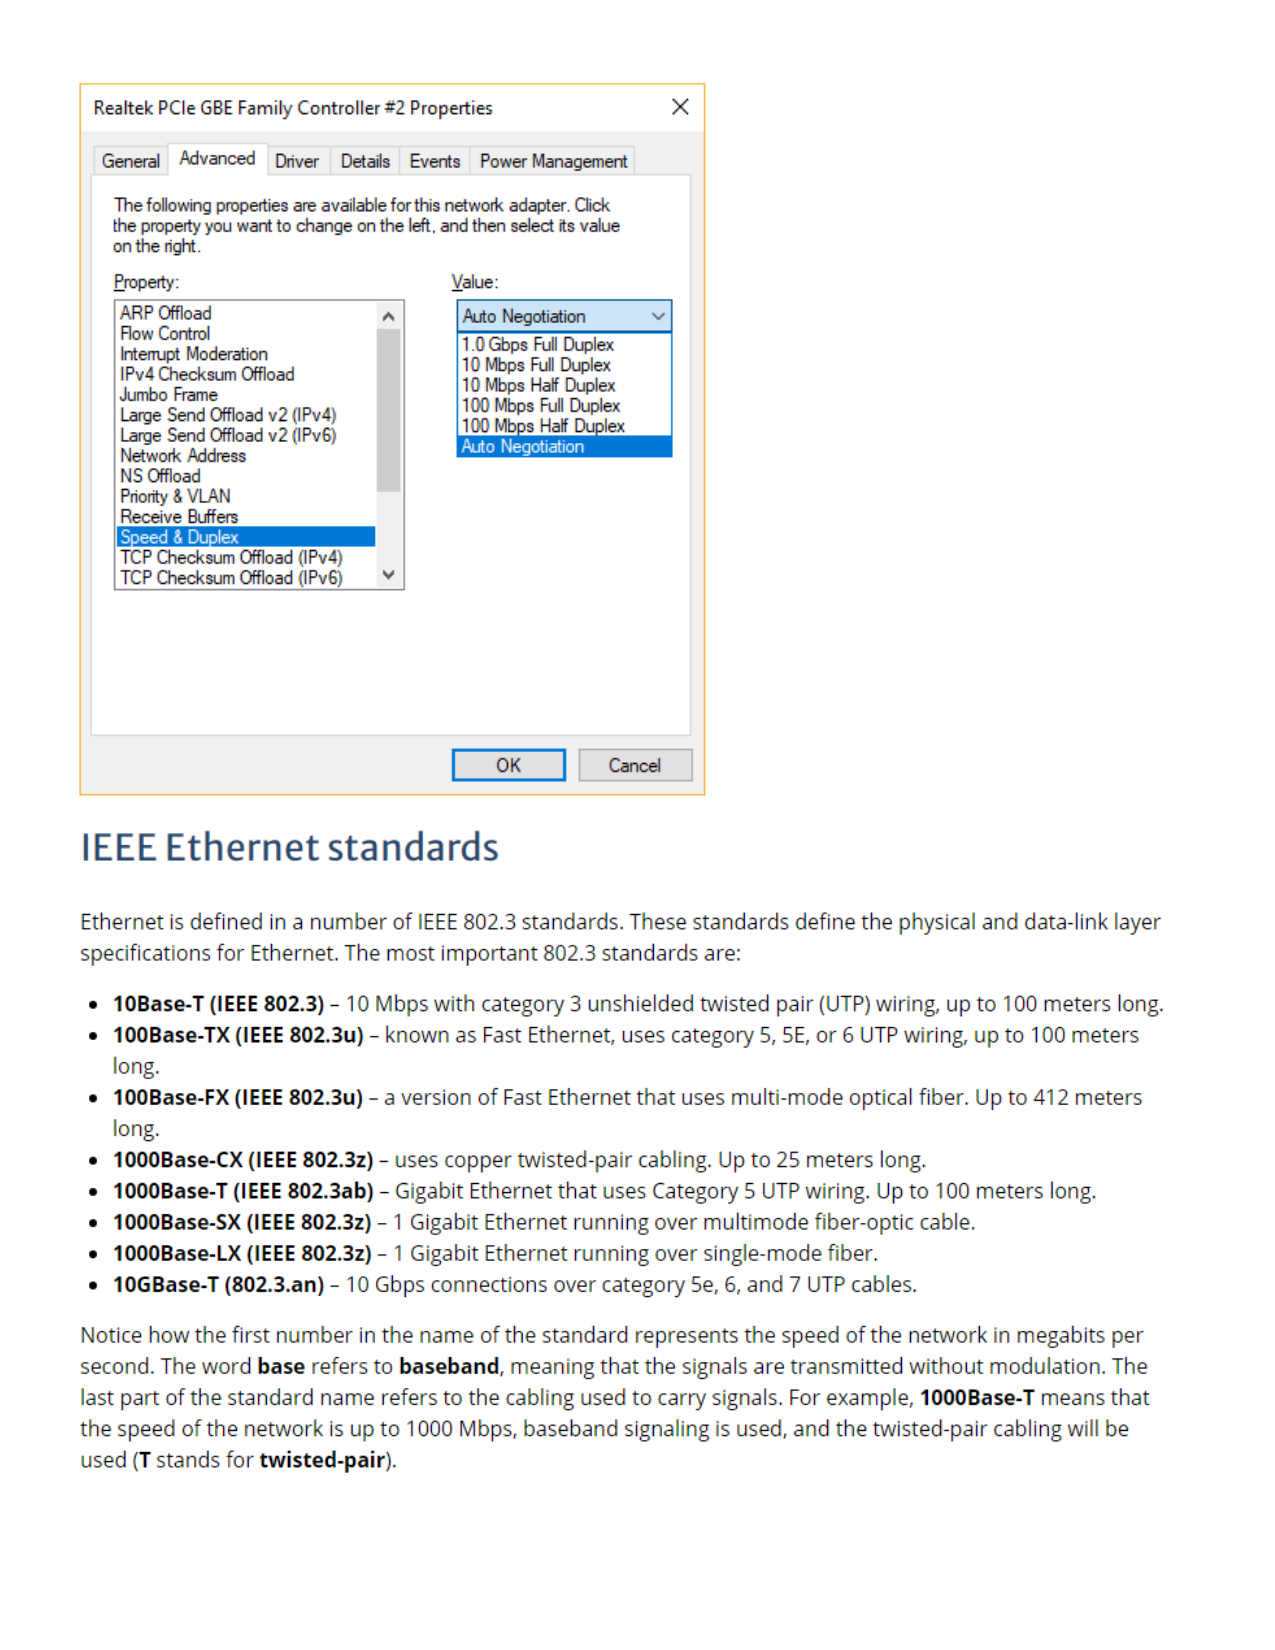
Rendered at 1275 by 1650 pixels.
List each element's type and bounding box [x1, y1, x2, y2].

picture [75, 823, 1200, 1478]
picture [75, 75, 712, 799]
